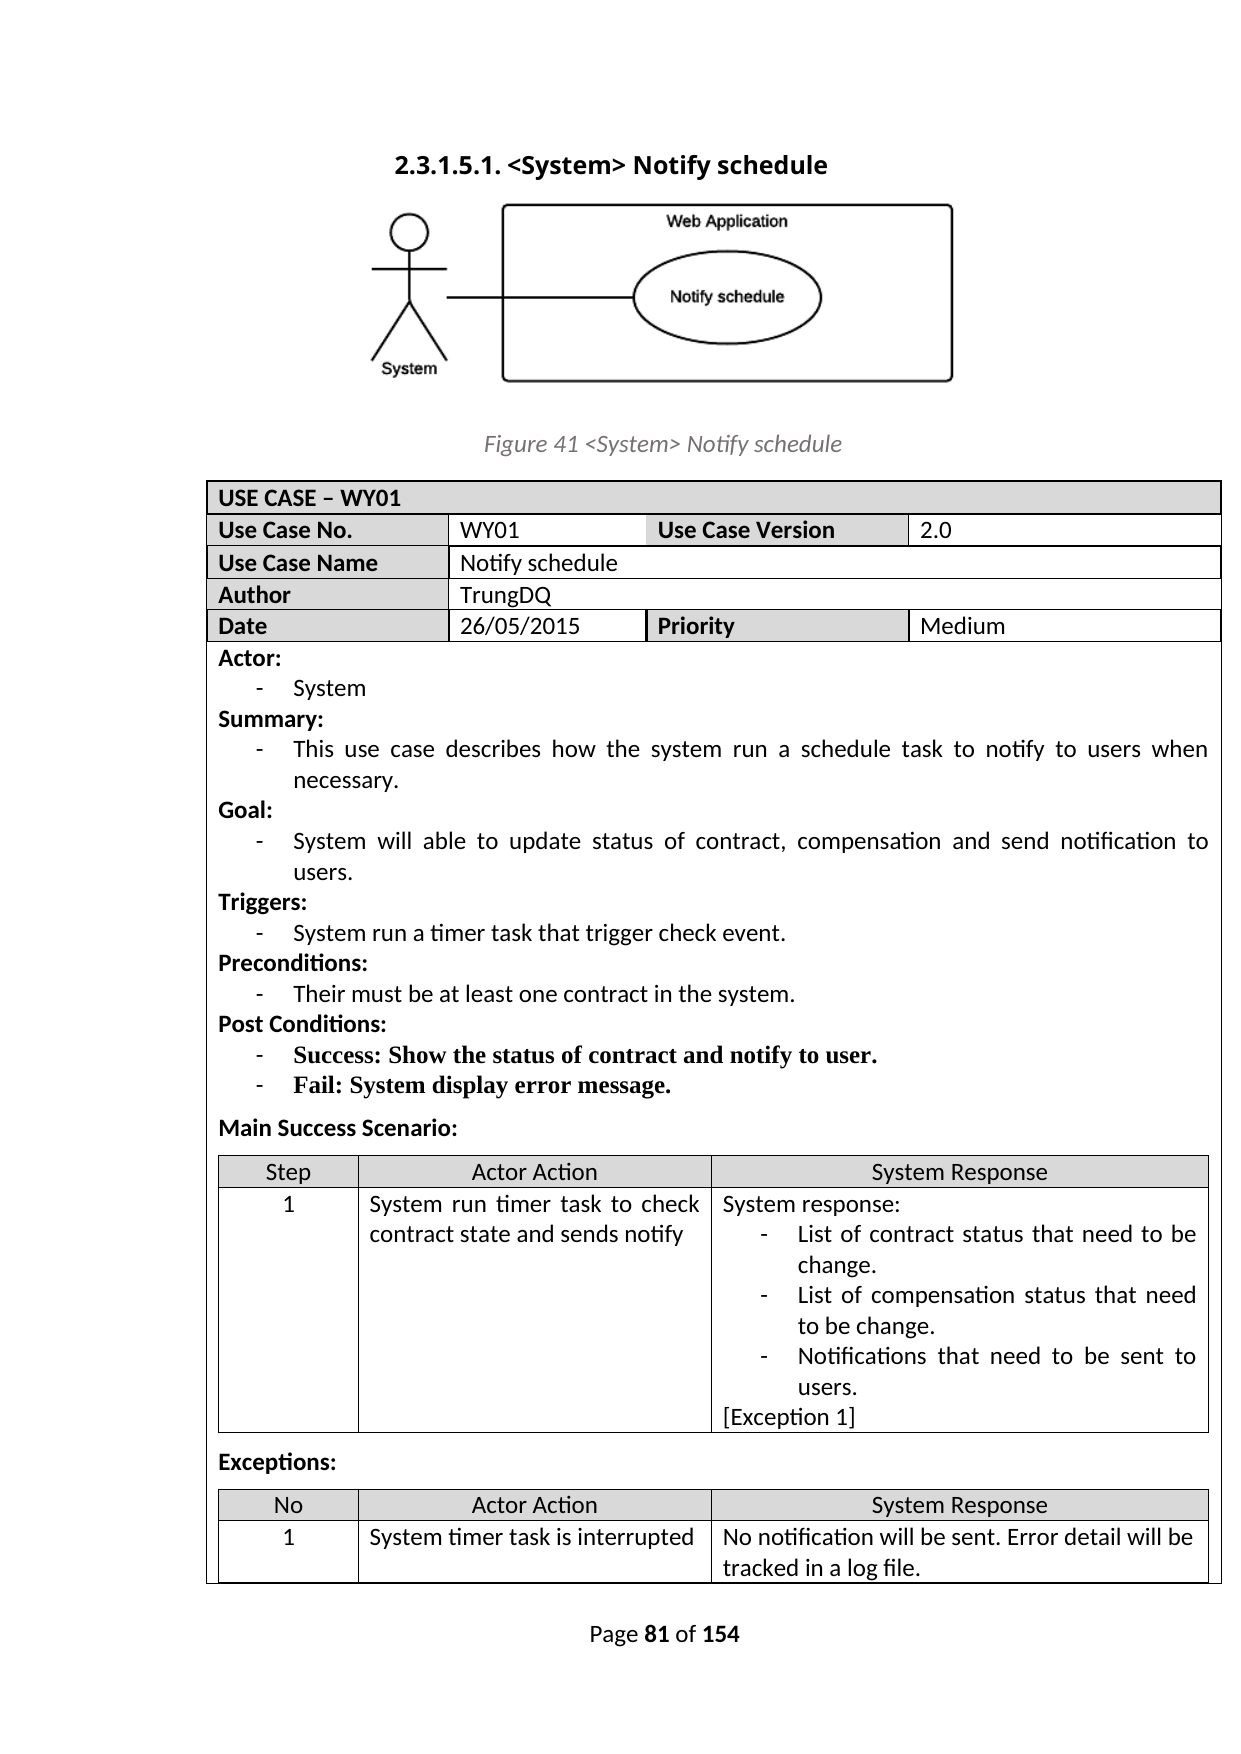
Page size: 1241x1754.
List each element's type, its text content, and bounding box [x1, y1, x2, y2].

subtitle <System> Notify schedule [394, 148, 1122, 182]
table_cell Priority [648, 610, 908, 641]
table_cell Use Case Name [208, 546, 448, 578]
table_cell 26/05/2015 [450, 610, 645, 641]
table_cell WY01 [449, 515, 646, 545]
table_cell Notify schedule [450, 547, 1220, 578]
table_cell Use Case No. [207, 515, 448, 545]
table_cell Author [207, 579, 448, 609]
table_cell Date [208, 610, 448, 641]
table_cell Medium [910, 610, 1220, 641]
text Figure 41 <System> Notify schedule [207, 429, 1122, 459]
table_cell 2.0 [909, 515, 1221, 545]
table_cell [207, 642, 1221, 1583]
table_header USE CASE – WY01 [208, 482, 1220, 513]
table_cell TrungDQ [449, 579, 1221, 609]
picture [357, 184, 972, 410]
table_cell Use Case Version [646, 515, 908, 545]
